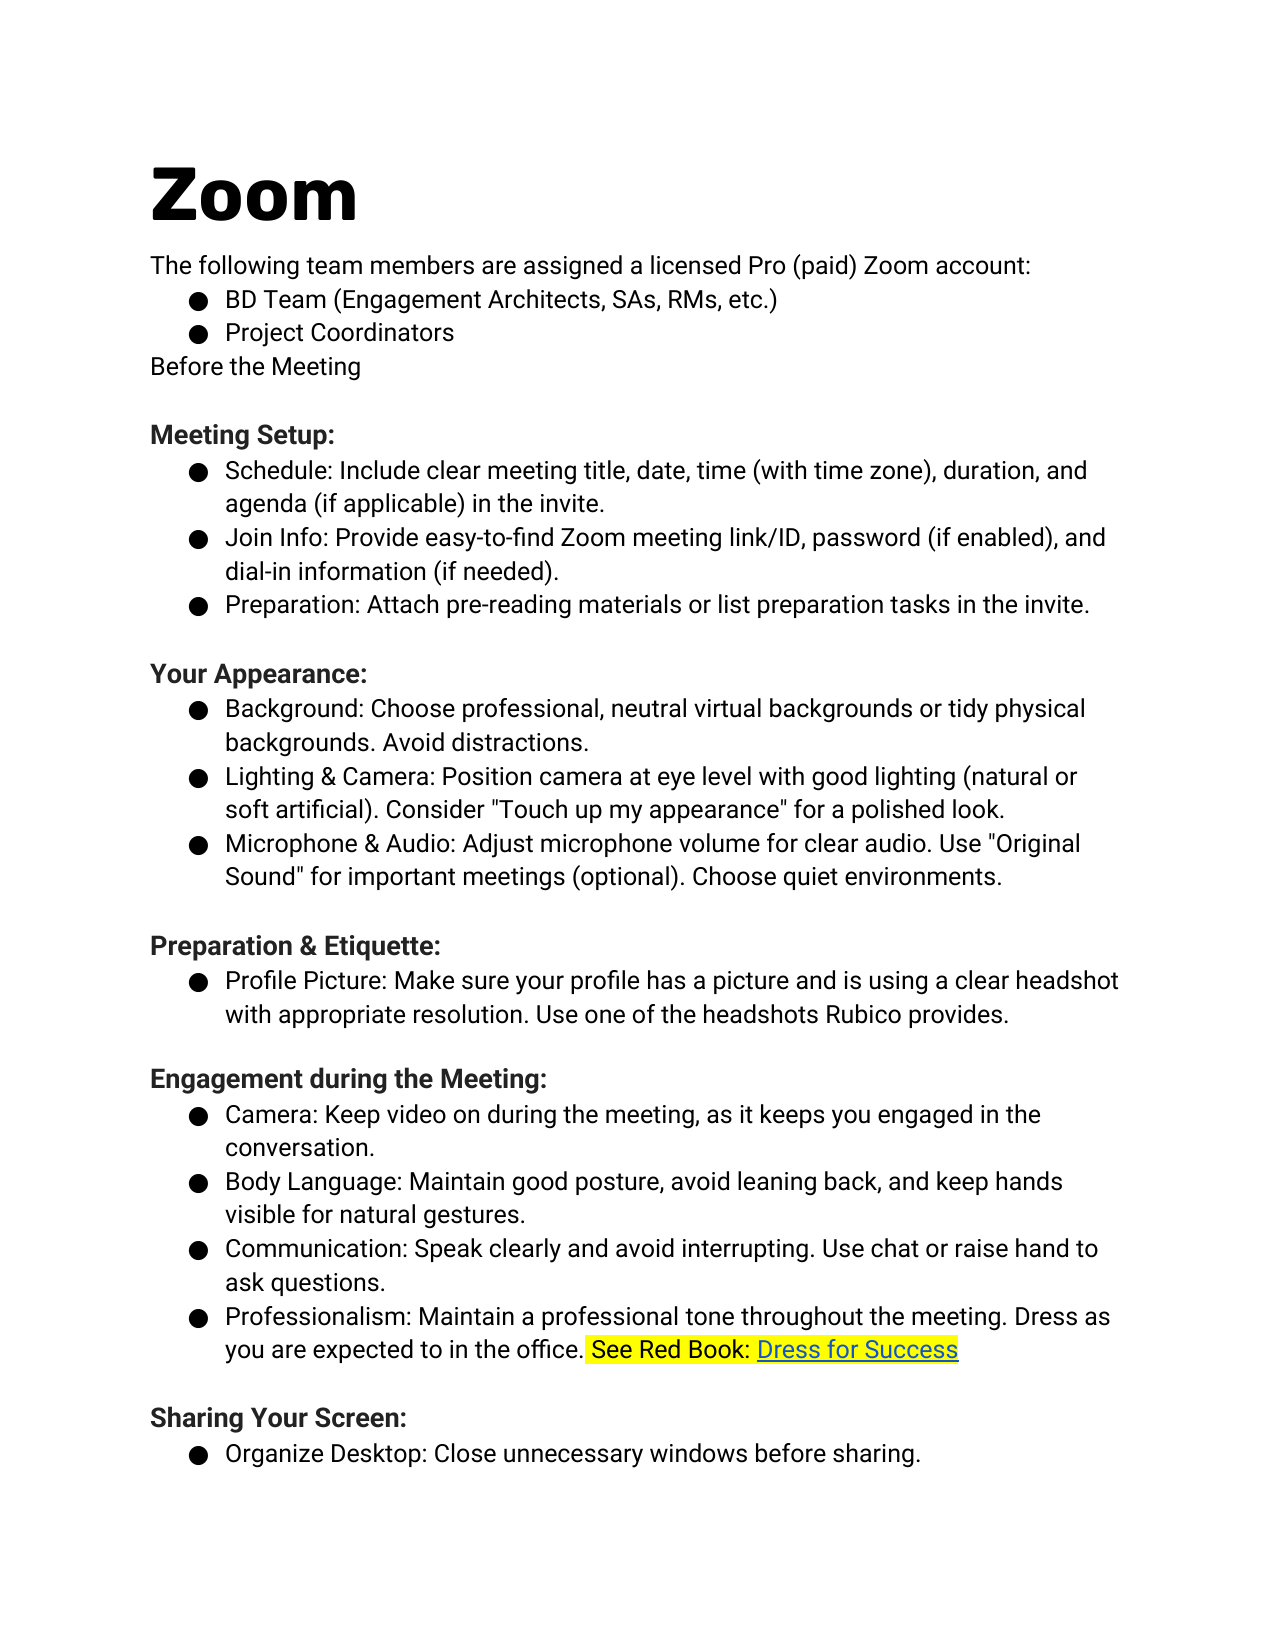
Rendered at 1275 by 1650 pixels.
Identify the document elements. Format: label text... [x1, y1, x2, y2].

list Camera: Keep video on during the meeting, as it keeps you engaged in the conversation. [187, 1100, 1125, 1163]
list Communication: Speak clearly and avoid interrupting. Use chat or raise hand to ask questions. [187, 1234, 1125, 1297]
list Professionalism: Maintain a professional tone throughout the meeting. Dress as you are expected to in the office. See Red Book: Dress for Success [187, 1302, 1125, 1364]
text Meeting Setup: [150, 419, 1125, 451]
list BD Team (Engagement Architects, SAs, RMs, etc.) [187, 285, 1125, 314]
list Organize Desktop: Close unnecessary windows before sharing. [187, 1439, 1125, 1468]
list Schedule: Include clear meeting title, date, time (with time zone), duration, and agenda (if applicable) in the invite. [187, 456, 1125, 519]
text Preparation & Etiquette: [150, 930, 1125, 962]
subtitle Zoom [150, 150, 1125, 239]
text Before the Meeting [150, 352, 1125, 382]
text Engagement during the Meeting: [150, 1063, 1125, 1095]
text Sharing Your Screen: [150, 1403, 1125, 1434]
list Profile Picture: Make sure your profile has a picture and is using a clear headshot with appropriate resolution. Use one of the headshots Rubico provides. [187, 966, 1125, 1059]
list Preparation: Attach pre-reading materials or list preparation tasks in the invite. [187, 591, 1125, 620]
list Join Info: Provide easy-to-find Zoom meeting link/ID, password (if enabled), and dial-in information (if needed). [187, 523, 1125, 586]
list Lighting & Camera: Position camera at eye level with good lighting (natural or soft artificial). Consider "Touch up my appearance" for a polished look. [187, 762, 1125, 824]
text Your Appearance: [150, 658, 1125, 690]
text The following team members are assigned a licensed Pro (paid) Zoom account: [150, 251, 1125, 281]
list Body Language: Maintain good posture, avoid leaning back, and keep hands visible for natural gestures. [187, 1167, 1125, 1230]
list Microphone & Audio: Adjust microphone volume for clear audio. Use "Original Sound" for important meetings (optional). Choose quiet environments. [187, 829, 1125, 892]
list Project Coordinators [187, 319, 1125, 348]
list Background: Choose professional, neutral virtual backgrounds or tidy physical backgrounds. Avoid distractions. [187, 694, 1125, 757]
